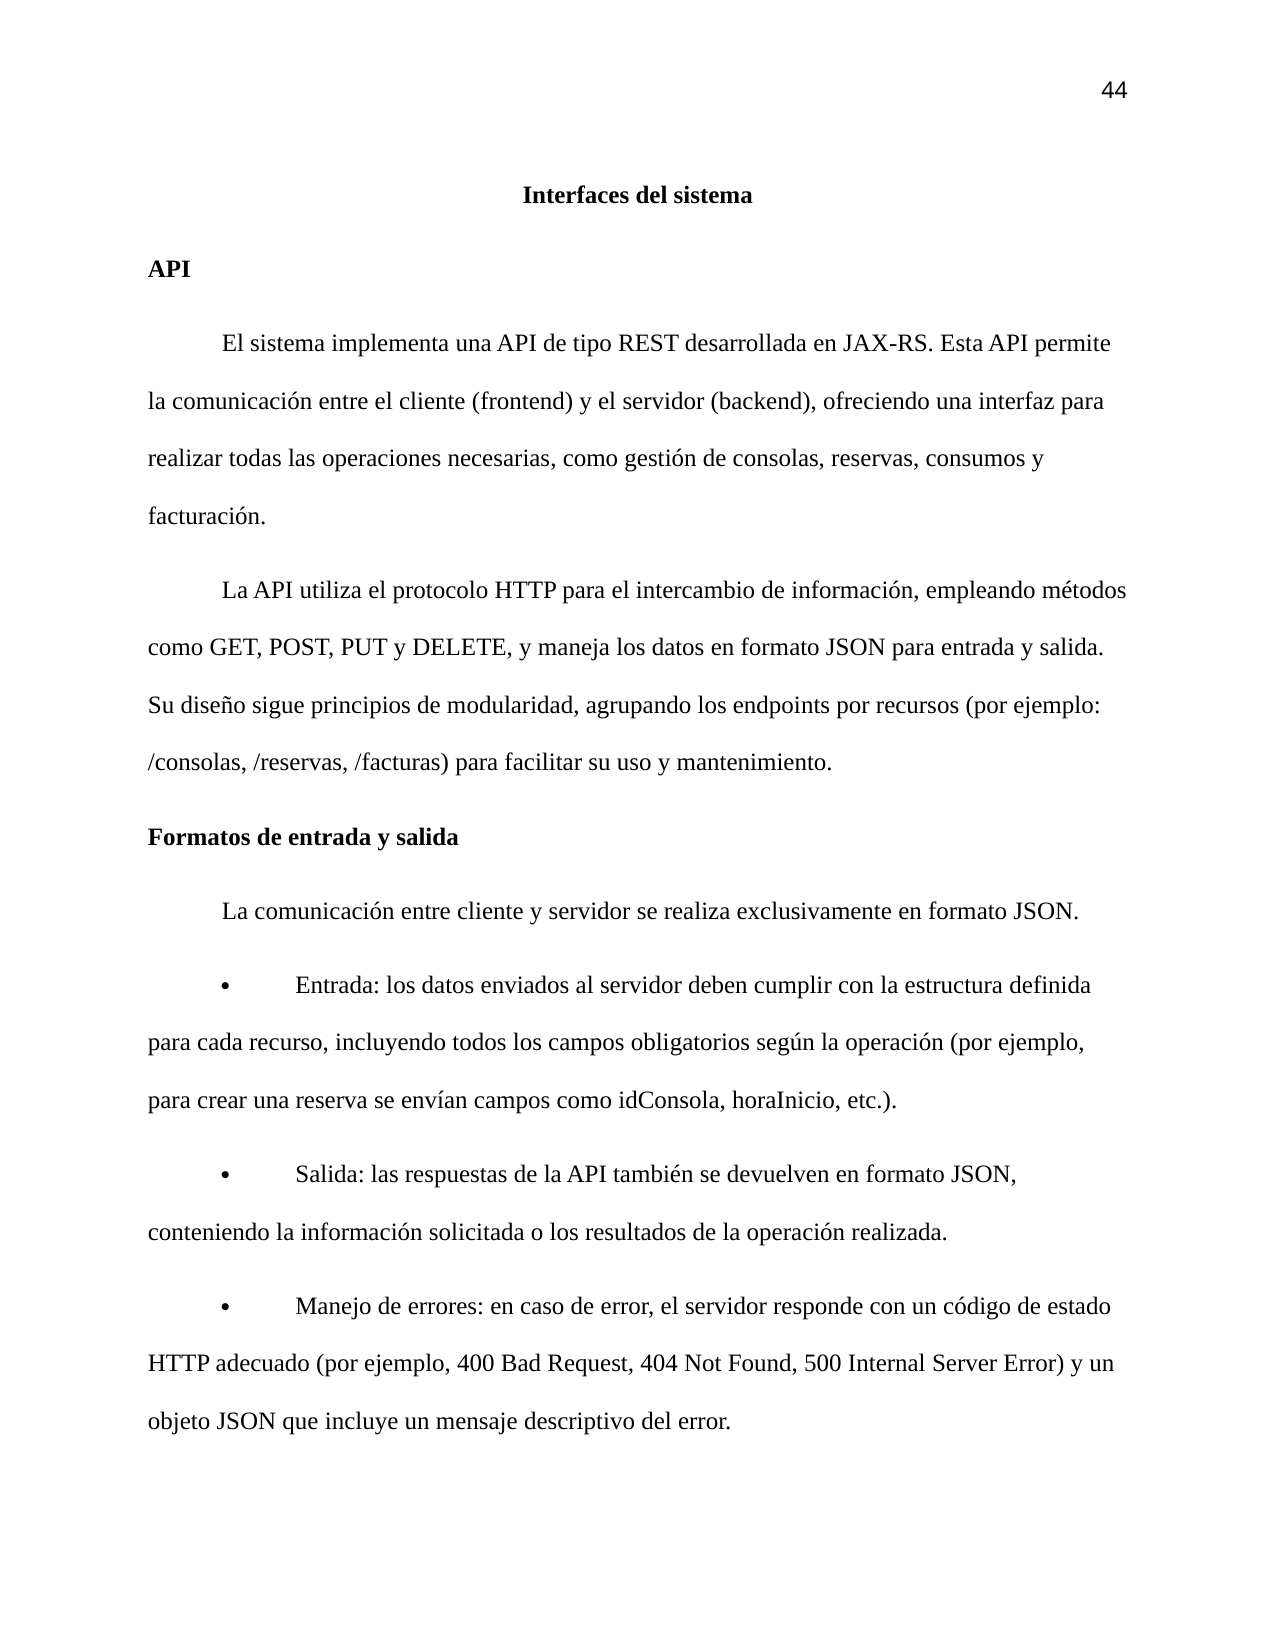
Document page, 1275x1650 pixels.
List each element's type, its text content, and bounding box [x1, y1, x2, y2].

list Manejo de errores: en caso de error, el servidor responde con un código de estado HTTP adecuado (por ejemplo, 400 Bad Request, 404 Not Found, 500 Internal Server Error) y un objeto JSON que incluye un mensaje descriptivo del error. [148, 1291, 1127, 1434]
text El sistema implementa una API de tipo REST desarrollada en JAX-RS. Esta API permite la comunicación entre el cliente (frontend) y el servidor (backend), ofreciendo una interfaz para realizar todas las operaciones necesarias, como gestión de consolas, reservas, consumos y facturación. [148, 328, 1127, 529]
text La comunicación entre cliente y servidor se realiza exclusivamente en formato JSON. [148, 896, 1127, 924]
text API [148, 254, 1127, 283]
text Interfaces del sistema [148, 180, 1127, 209]
list Salida: las respuestas de la API también se devuelven en formato JSON, conteniendo la información solicitada o los resultados de la operación realizada. [148, 1159, 1127, 1245]
text Formatos de entrada y salida [148, 822, 1127, 850]
list Entrada: los datos enviados al servidor deben cumplir con la estructura definida para cada recurso, incluyendo todos los campos obligatorios según la operación (por ejemplo, para crear una reserva se envían campos como idConsola, horaInicio, etc.). [148, 970, 1127, 1114]
text La API utiliza el protocolo HTTP para el intercambio de información, empleando métodos como GET, POST, PUT y DELETE, y maneja los datos en formato JSON para entrada y salida. Su diseño sigue principios de modularidad, agrupando los endpoints por recursos (por ejemplo: /consolas, /reservas, /facturas) para facilitar su uso y mantenimiento. [148, 575, 1127, 776]
